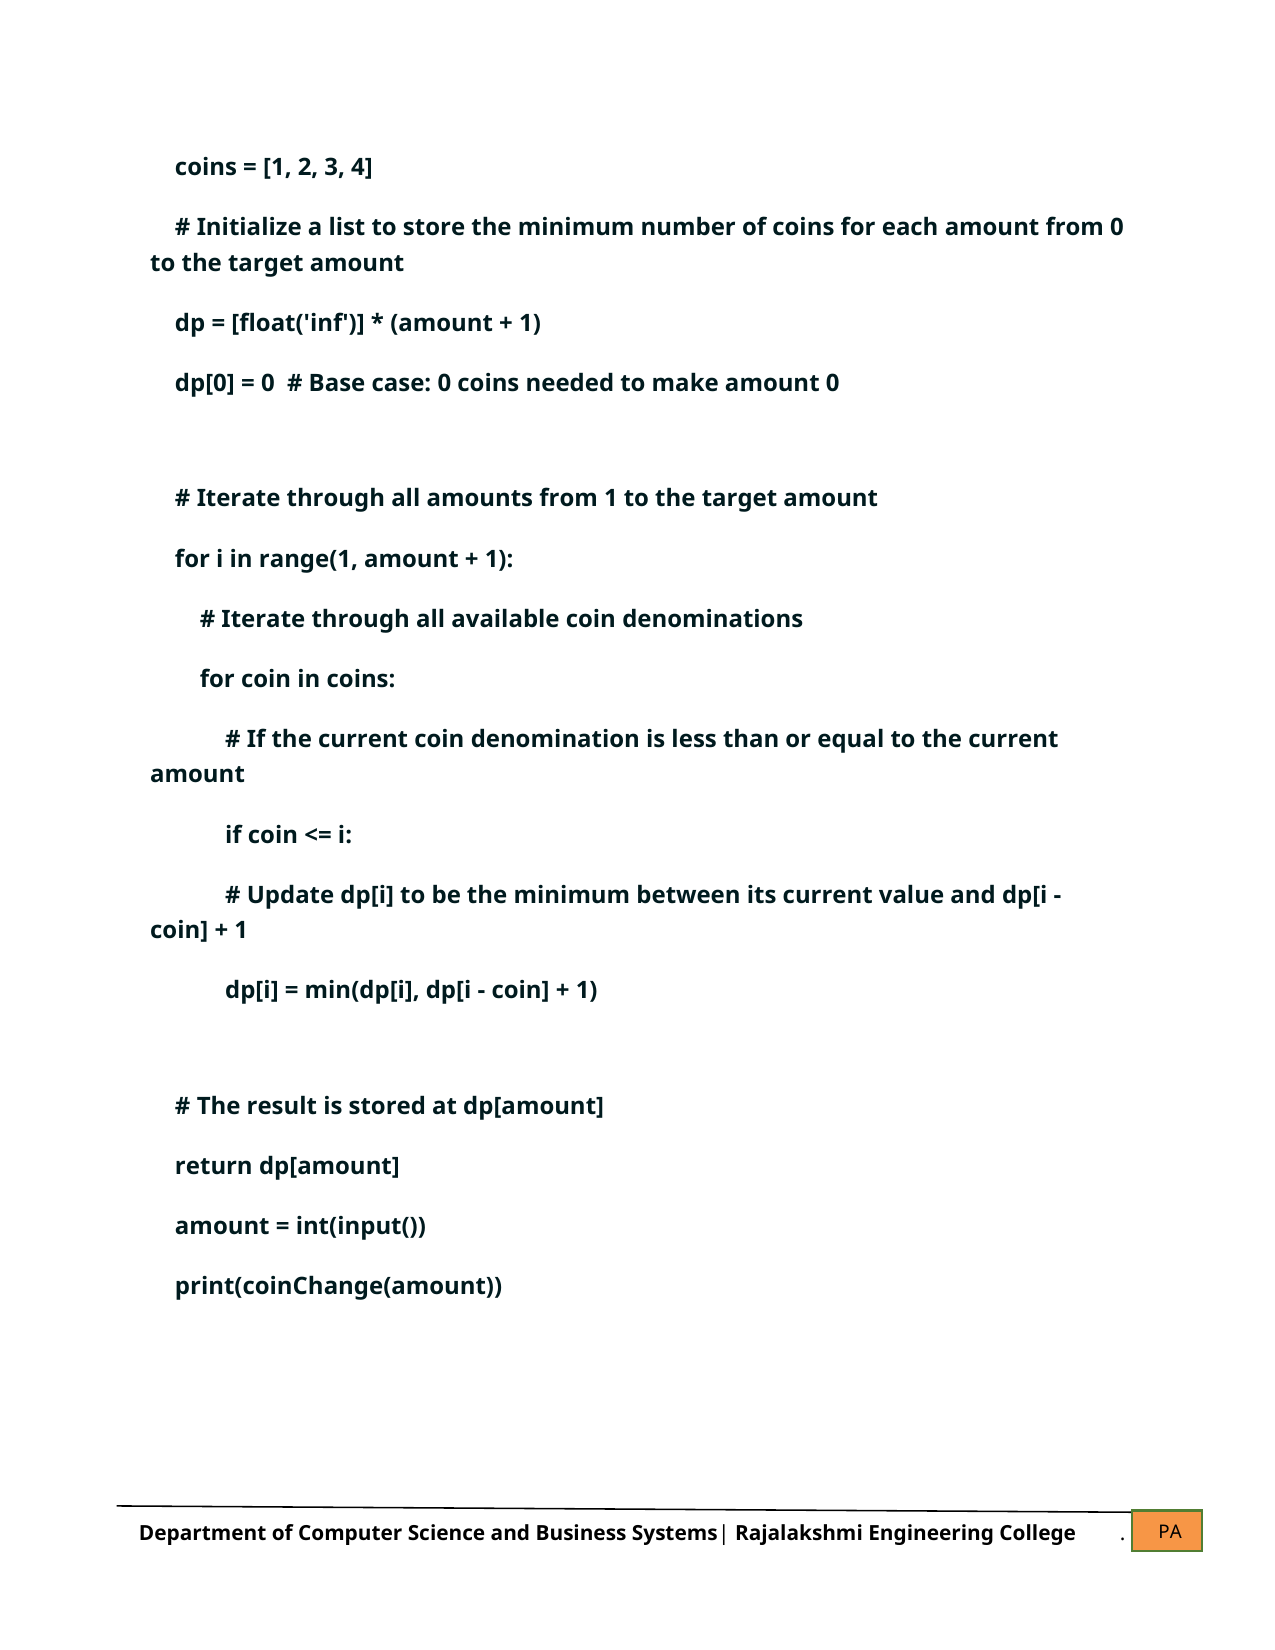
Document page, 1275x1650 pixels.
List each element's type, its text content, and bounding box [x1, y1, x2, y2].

text # Update dp[i] to be the minimum between its current value and dp[i - coin] + 1 [150, 878, 1125, 946]
text for i in range(1, amount + 1): [150, 541, 1125, 574]
text amount = int(input()) [150, 1209, 1125, 1242]
text # Iterate through all amounts from 1 to the target amount [150, 481, 1125, 514]
text # Initialize a list to store the minimum number of coins for each amount from 0 to the target amount [150, 210, 1125, 278]
text return dp[amount] [150, 1149, 1125, 1181]
text dp[0] = 0 # Base case: 0 coins needed to make amount 0 [150, 366, 1125, 398]
text if coin <= i: [150, 817, 1125, 850]
text # Iterate through all available coin denominations [150, 602, 1125, 634]
text print(coinChange(amount)) [150, 1269, 1125, 1302]
text # The result is stored at dp[amount] [150, 1088, 1125, 1121]
text coins = [1, 2, 3, 4] [150, 150, 1125, 183]
text for coin in coins: [150, 662, 1125, 694]
text dp[i] = min(dp[i], dp[i - coin] + 1) [150, 973, 1125, 1006]
text # If the current coin denomination is less than or equal to the current amount [150, 722, 1125, 790]
text dp = [float('inf')] * (amount + 1) [150, 306, 1125, 338]
